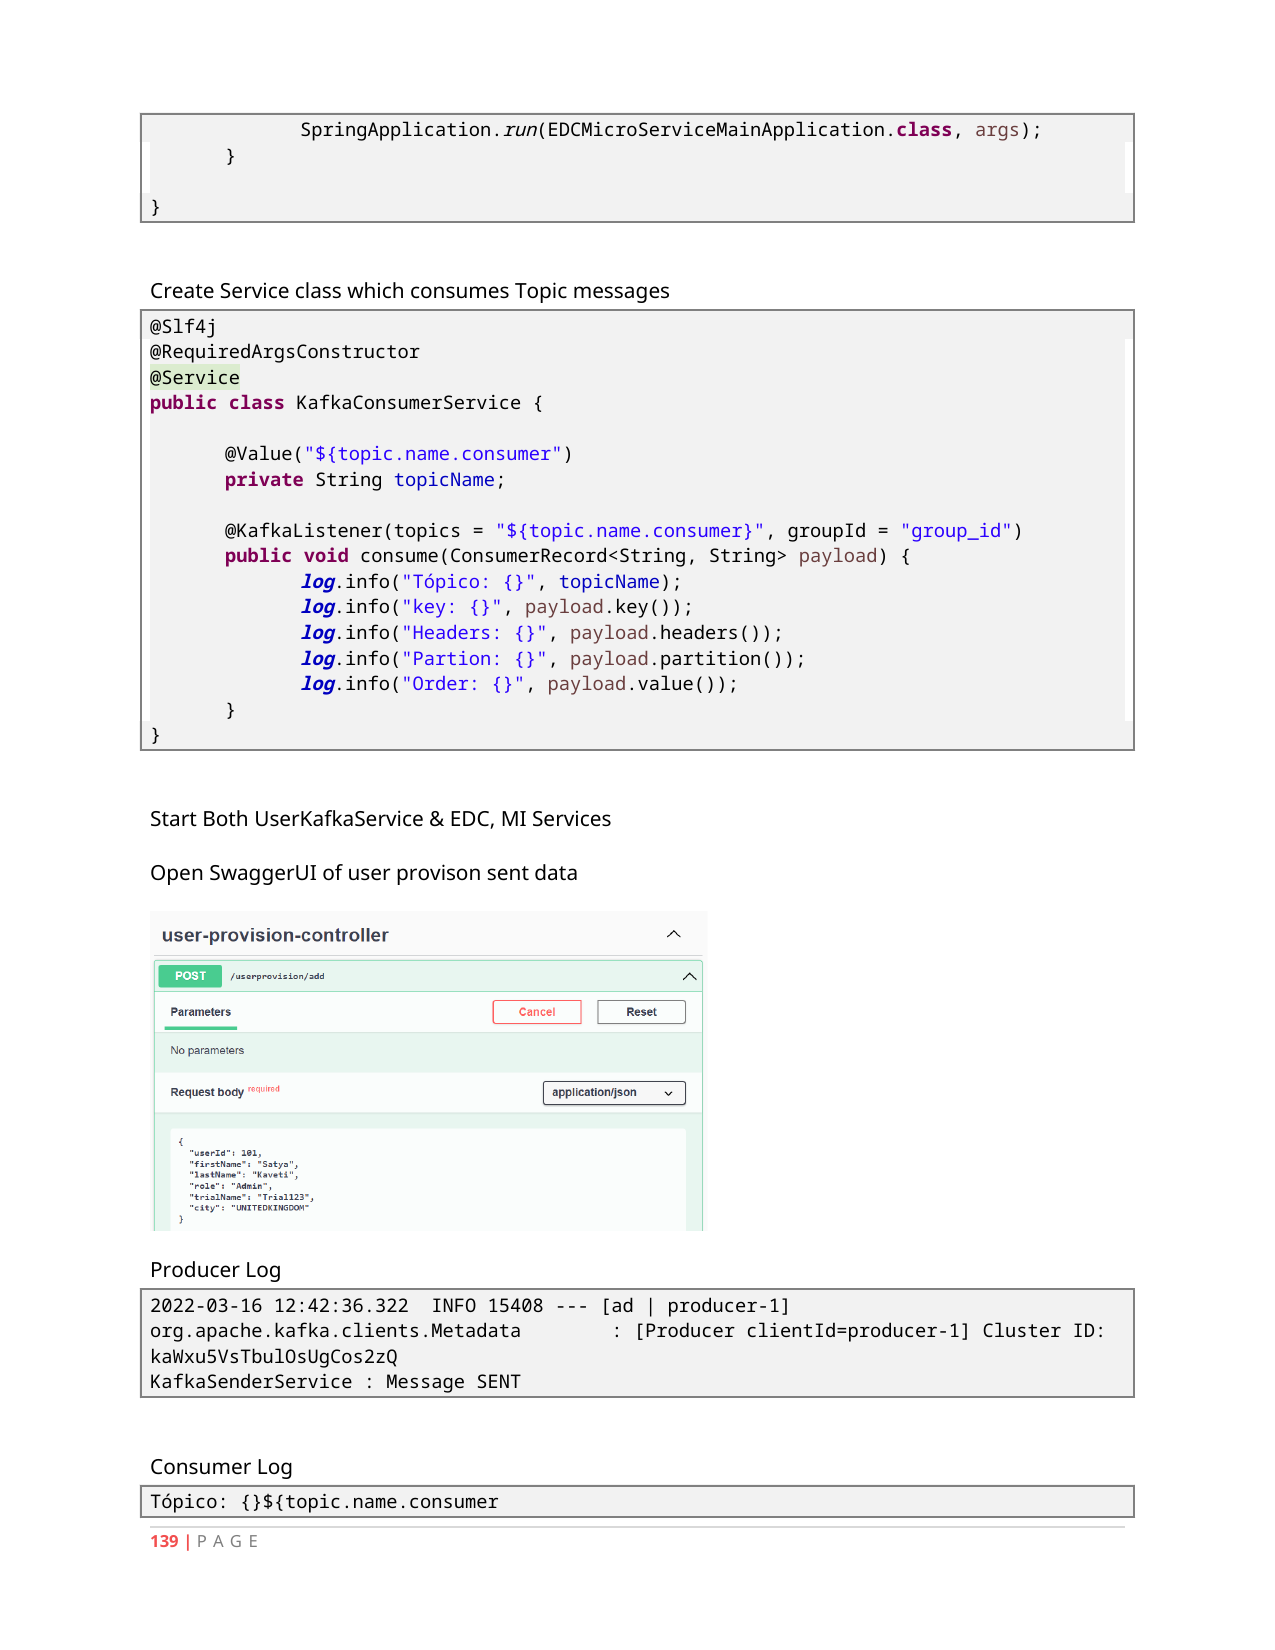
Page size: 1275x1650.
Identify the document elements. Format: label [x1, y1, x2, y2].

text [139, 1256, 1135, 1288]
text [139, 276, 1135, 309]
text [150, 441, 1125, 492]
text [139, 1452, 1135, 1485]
picture [150, 911, 708, 1231]
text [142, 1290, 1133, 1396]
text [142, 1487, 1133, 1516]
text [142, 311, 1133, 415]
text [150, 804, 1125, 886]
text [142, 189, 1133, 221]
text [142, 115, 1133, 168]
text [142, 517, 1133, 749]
